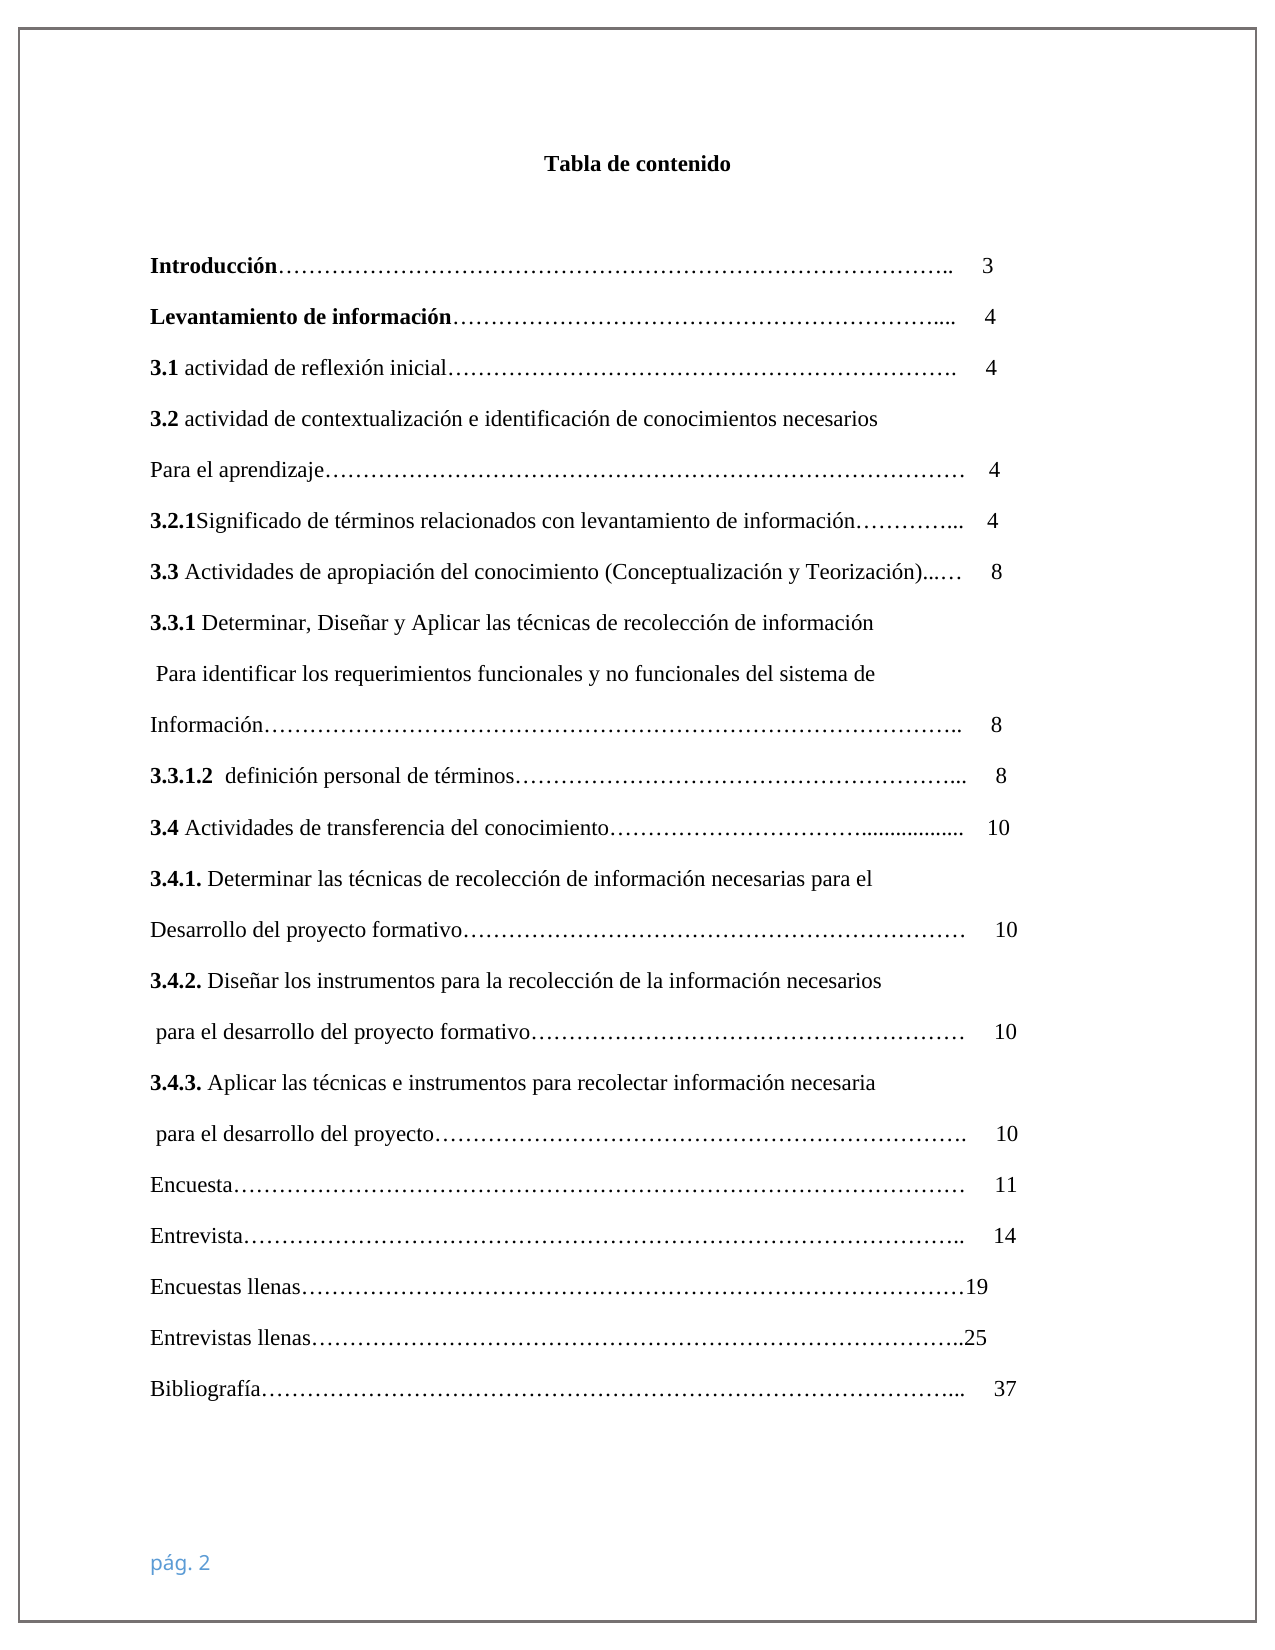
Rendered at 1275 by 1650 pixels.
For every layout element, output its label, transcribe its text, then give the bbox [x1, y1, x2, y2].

text 3.3.1 Determinar, Diseñar y Aplicar las técnicas de recolección de información [150, 609, 1125, 636]
text 3.4.2. Diseñar los instrumentos para la recolección de la información necesarios [150, 967, 1125, 993]
text Para identificar los requerimientos funcionales y no funcionales del sistema de [150, 660, 1125, 687]
text Tabla de contenido [150, 150, 1125, 176]
text Introducción…………………………………………………………………………….. 3 [150, 252, 1125, 278]
text 3.3 Actividades de apropiación del conocimiento (Conceptualización y Teorización)...… 8 [150, 558, 1125, 585]
text para el desarrollo del proyecto……………………………………………………………. 10 [150, 1120, 1125, 1146]
text 3.4.1. Determinar las técnicas de recolección de información necesarias para el [150, 864, 1125, 891]
text Levantamiento de información……………………………………………………….... 4 [150, 303, 1125, 329]
text 3.1 actividad de reflexión inicial…………………………………………………………. 4 [150, 354, 1125, 381]
text 3.4.3. Aplicar las técnicas e instrumentos para recolectar información necesaria [150, 1069, 1125, 1095]
text Encuesta…………………………………………………………………………………… 11 [150, 1171, 1125, 1197]
text Entrevista………………………………………………………………………………….. 14 [150, 1222, 1125, 1248]
text 3.2 actividad de contextualización e identificación de conocimientos necesarios [150, 405, 1125, 432]
text 3.4 Actividades de transferencia del conocimiento…………………………….................. 10 [150, 813, 1125, 840]
text para el desarrollo del proyecto formativo………………………………………………… 10 [150, 1018, 1125, 1044]
text Encuestas llenas……………………………………………………………………………19 [150, 1273, 1125, 1299]
text Entrevistas llenas…………………………………………………………………………..25 [150, 1324, 1125, 1350]
text Bibliografía………………………………………………………………………………... 37 [150, 1375, 1125, 1401]
text Para el aprendizaje………………………………………………………………………… 4 [150, 456, 1125, 483]
text Desarrollo del proyecto formativo………………………………………………………… 10 [150, 916, 1125, 942]
text 3.2.1Significado de términos relacionados con levantamiento de información…………... 4 [150, 507, 1125, 534]
list definición personal de términos…………………………………………………... 8 [150, 762, 1125, 789]
text Información……………………………………………………………………………….. 8 [150, 711, 1125, 738]
